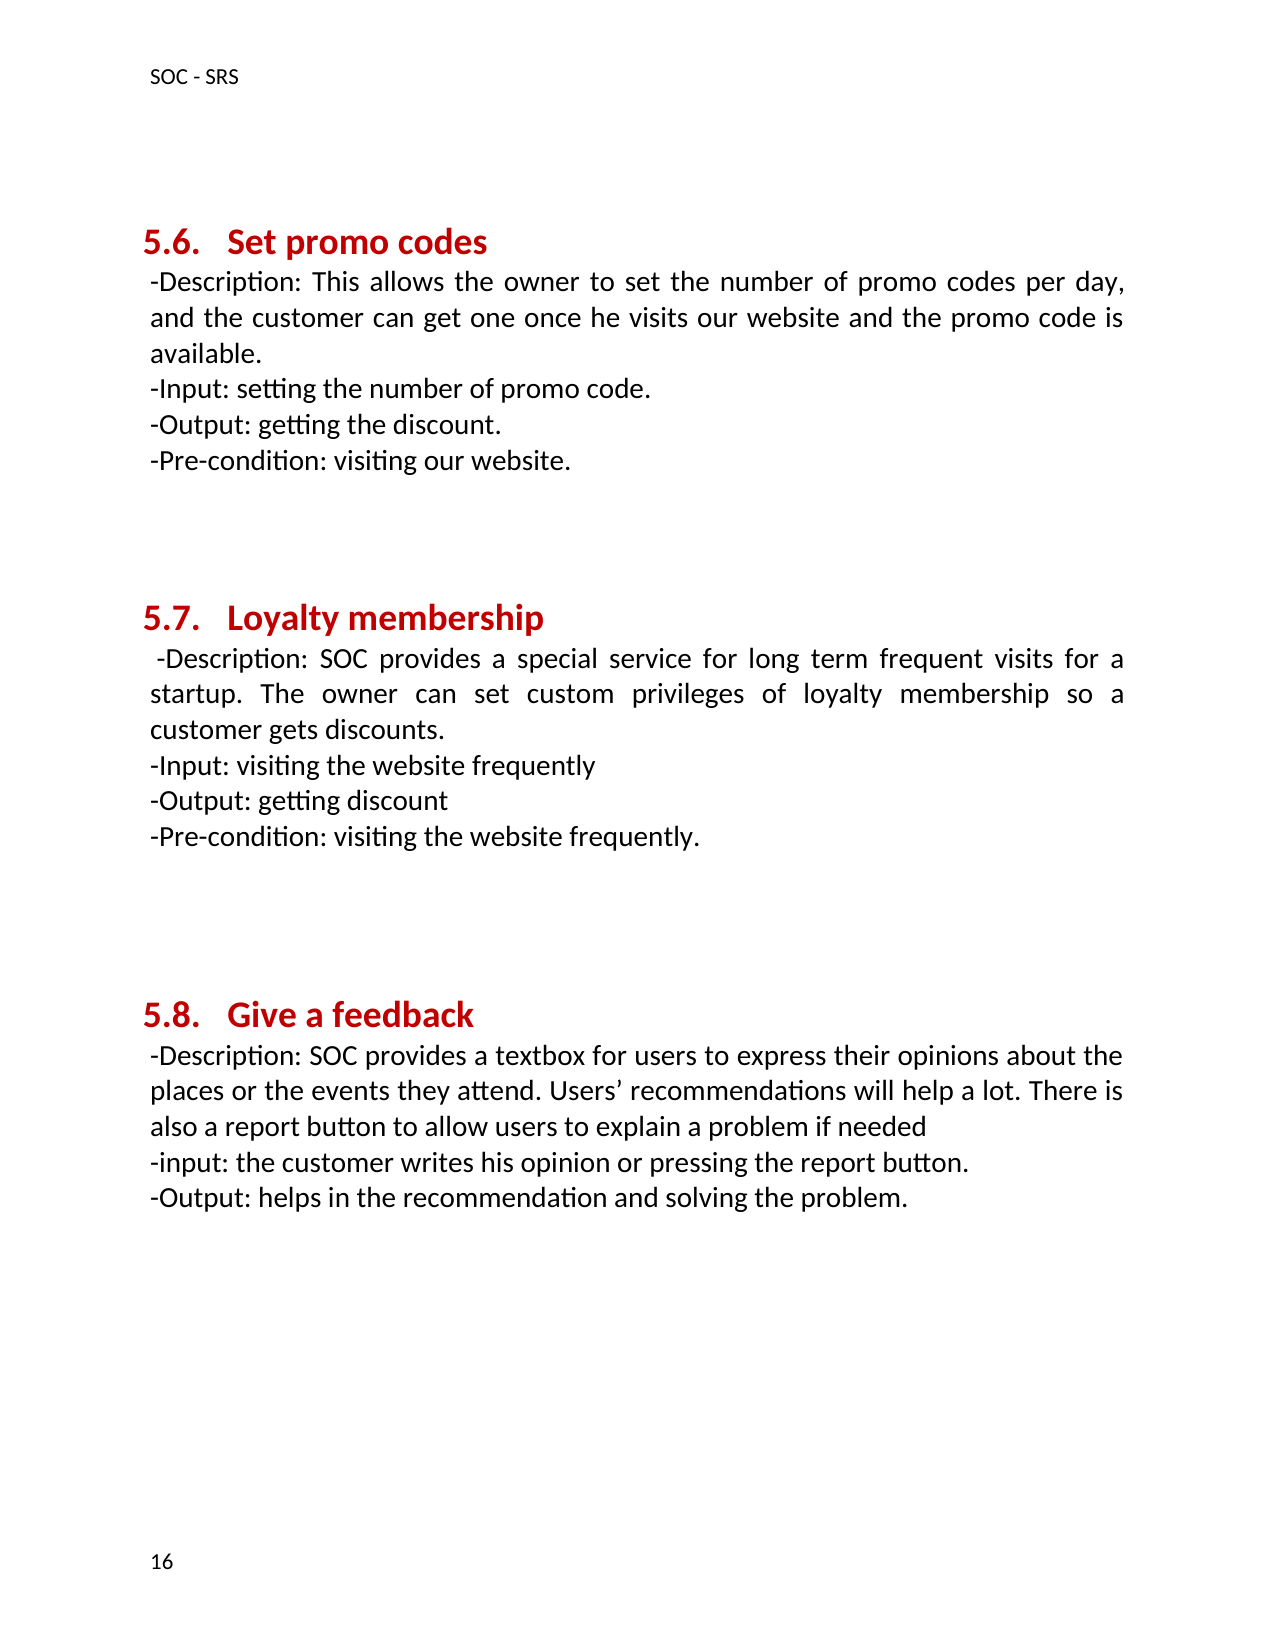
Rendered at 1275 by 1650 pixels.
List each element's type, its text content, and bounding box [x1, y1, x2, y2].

text -Pre-condition: visiting our website. [150, 442, 1173, 477]
subtitle Set promo codes [143, 218, 1173, 263]
text -Description: SOC provides a special service for long term frequent visits for a startup. The owner can set custom privileges of loyalty membership so a customer gets discounts. [150, 640, 1126, 747]
text -Input: setting the number of promo code. [150, 370, 1173, 406]
text -Input: visiting the website frequently [150, 747, 1173, 782]
text -Description: SOC provides a textbox for users to express their opinions about the places or the events they attend. Users’ recommendations will help a lot. There is also a report button to allow users to explain a problem if needed [150, 1037, 1125, 1144]
subtitle Loyalty membership [143, 594, 1173, 640]
text -Pre-condition: visiting the website frequently. [150, 818, 1173, 854]
text -input: the customer writes his opinion or pressing the report button. [150, 1144, 1173, 1179]
text -Description: This allows the owner to set the number of promo codes per day, and the customer can get one once he visits our website and the promo code is available. [150, 263, 1125, 370]
text -Output: getting discount [150, 782, 1173, 818]
subtitle Give a feedback [143, 991, 1173, 1037]
text -Output: helps in the recommendation and solving the problem. [150, 1179, 1173, 1215]
text -Output: getting the discount. [150, 406, 1173, 442]
